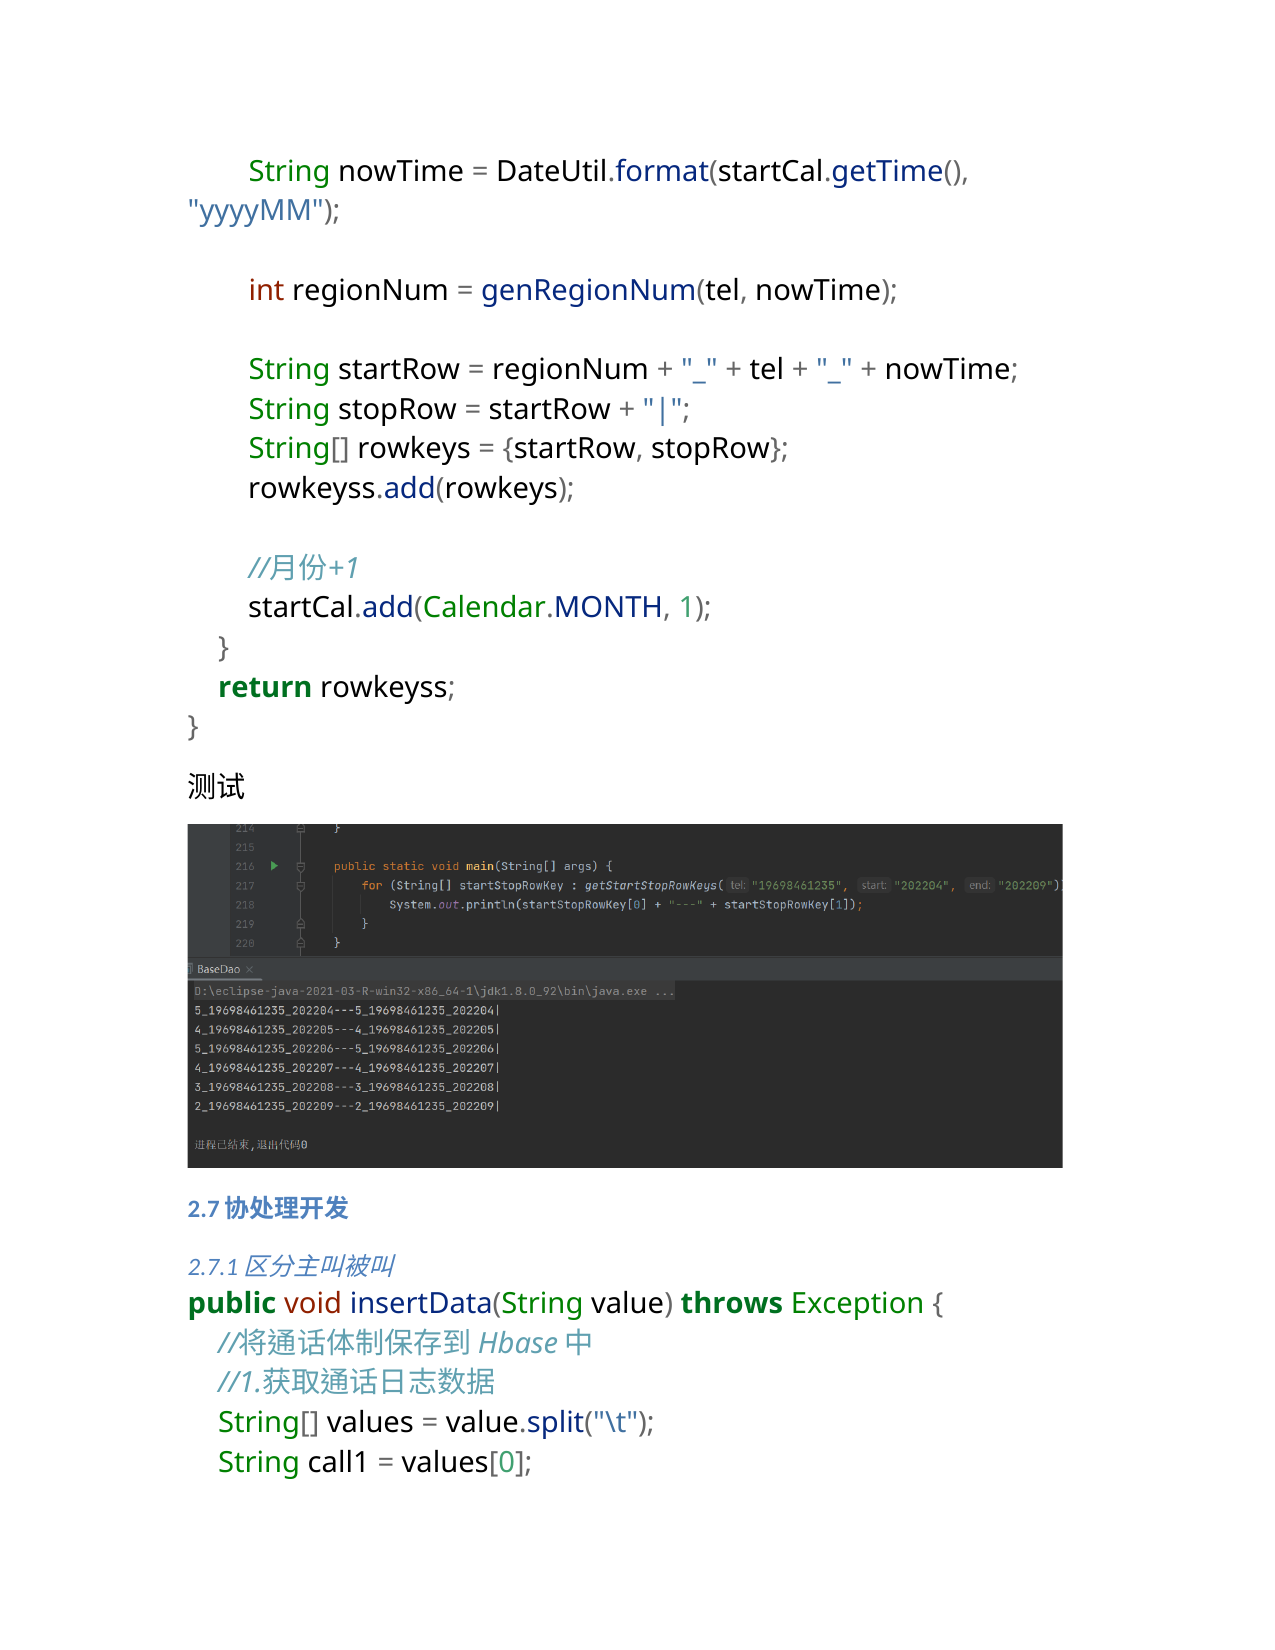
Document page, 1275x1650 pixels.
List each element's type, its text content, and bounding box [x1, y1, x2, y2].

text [187, 1282, 1087, 1481]
subtitle 2.7协处理开发 [187, 1189, 1087, 1225]
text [187, 150, 1087, 745]
subtitle 2.7.1区分主叫被叫 [187, 1246, 1087, 1282]
text 测试 [187, 766, 1087, 806]
picture [187, 824, 1063, 1168]
